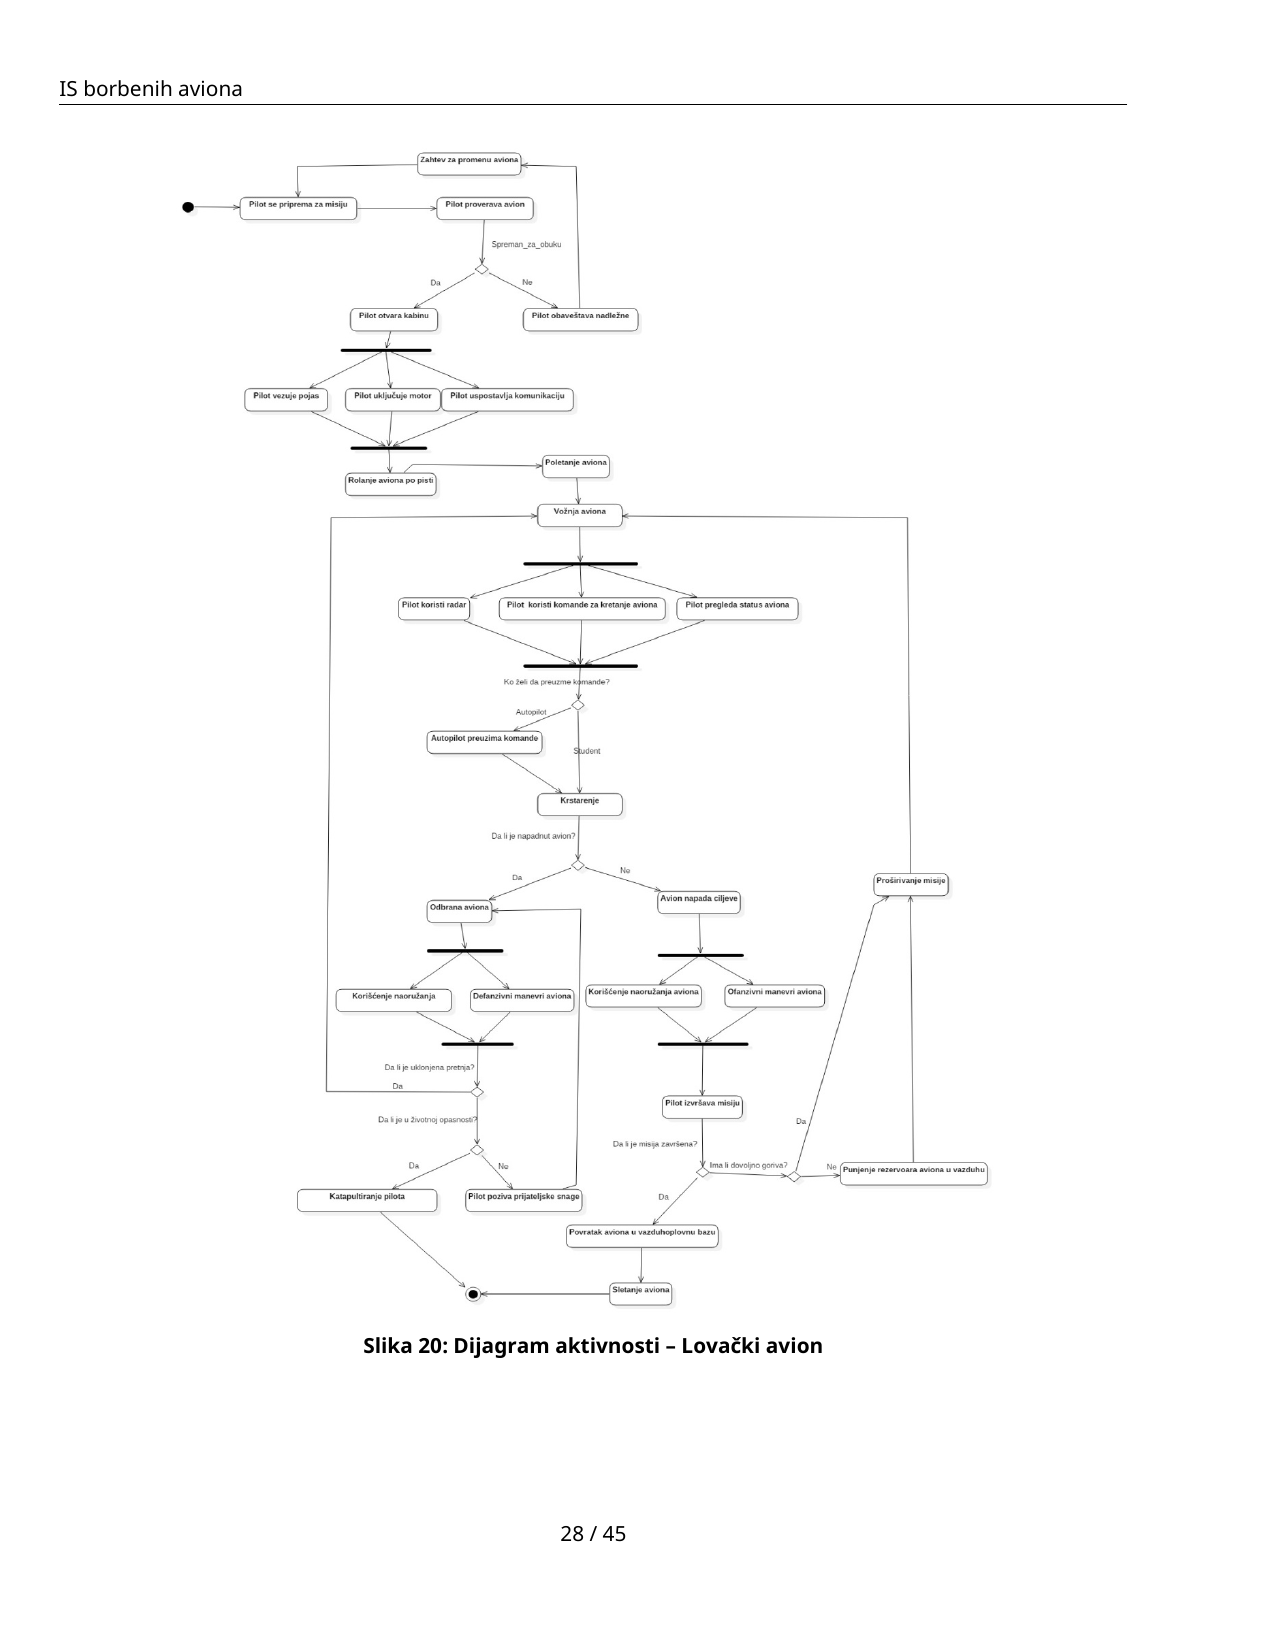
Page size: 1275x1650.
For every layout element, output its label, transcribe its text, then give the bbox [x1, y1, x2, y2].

text Slika 20: Dijagram aktivnosti – Lovački avion [59, 1331, 1127, 1359]
picture [176, 147, 1011, 1327]
